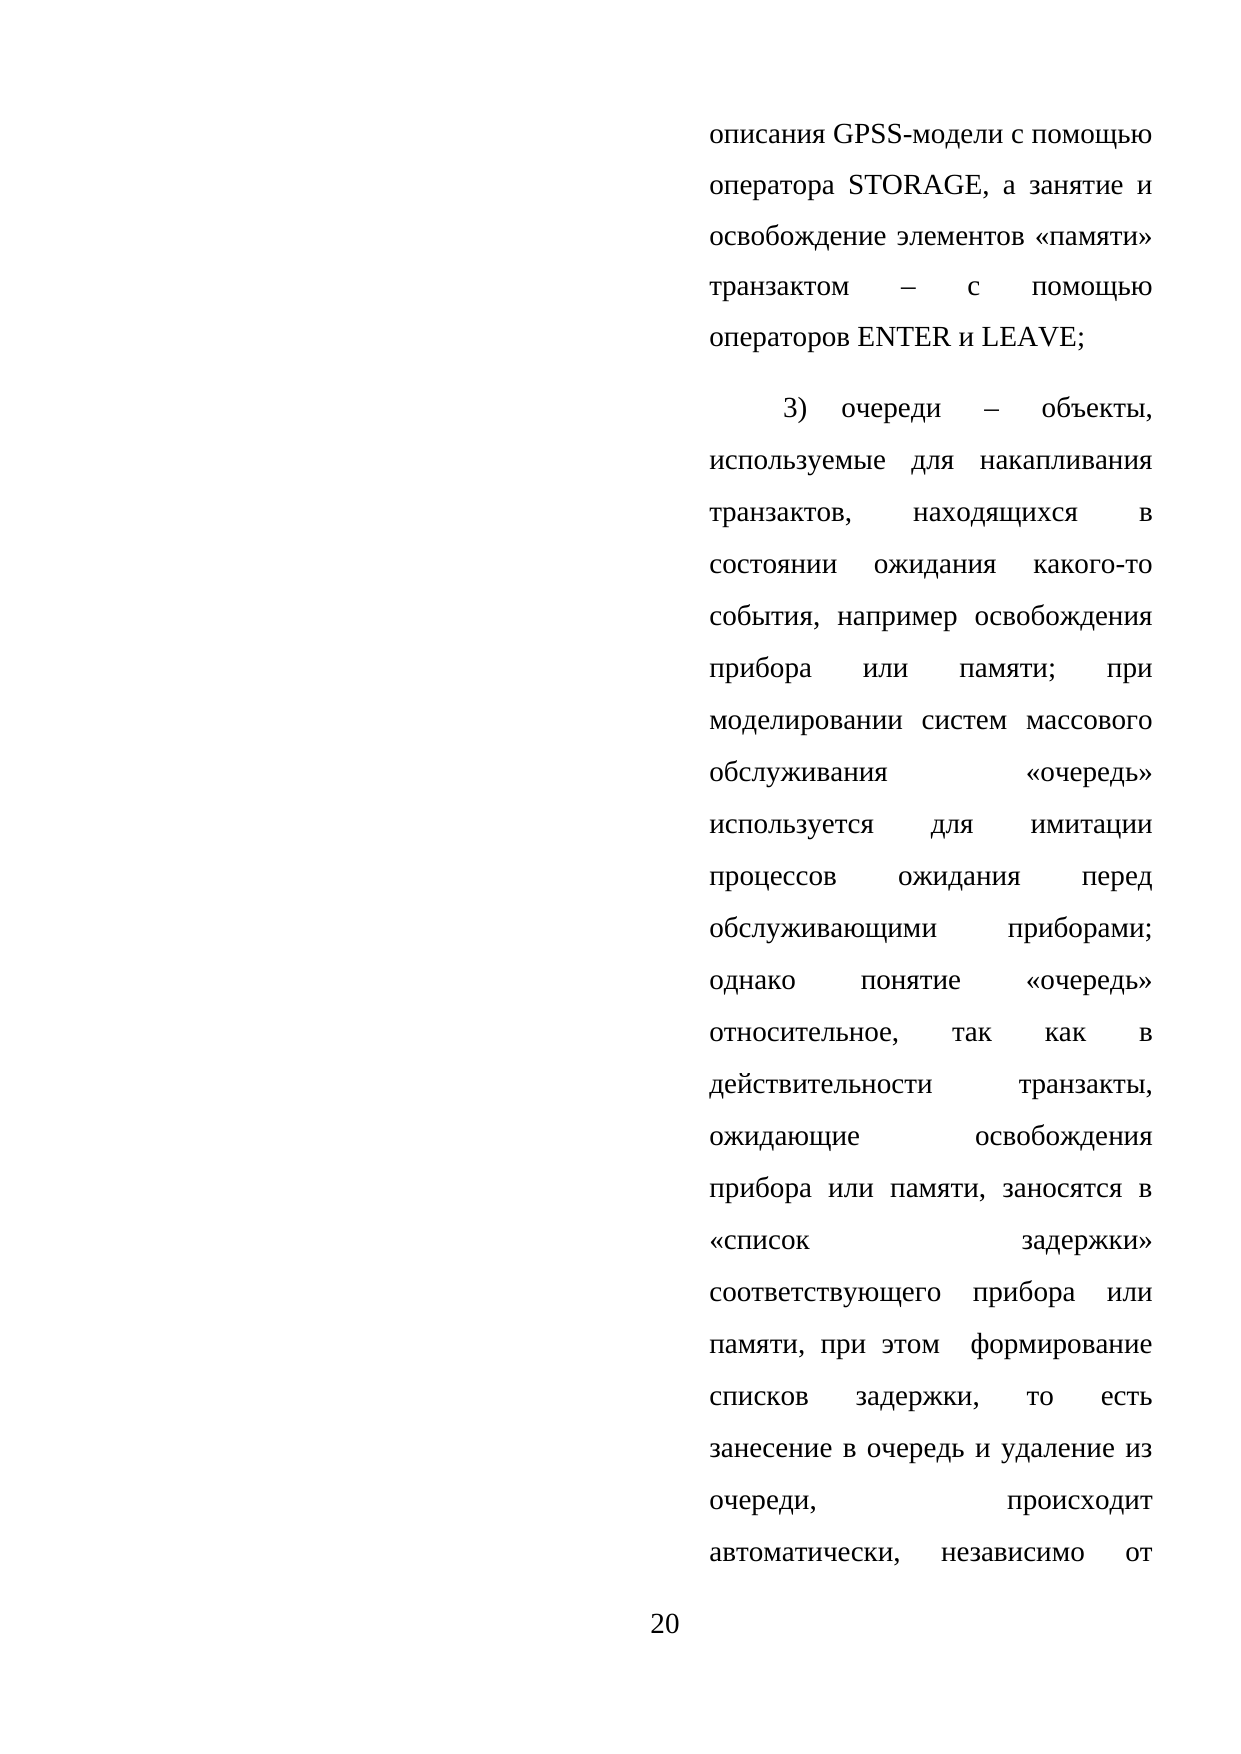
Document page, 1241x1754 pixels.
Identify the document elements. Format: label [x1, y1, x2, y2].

list [709, 117, 1153, 353]
list [709, 391, 1153, 1568]
